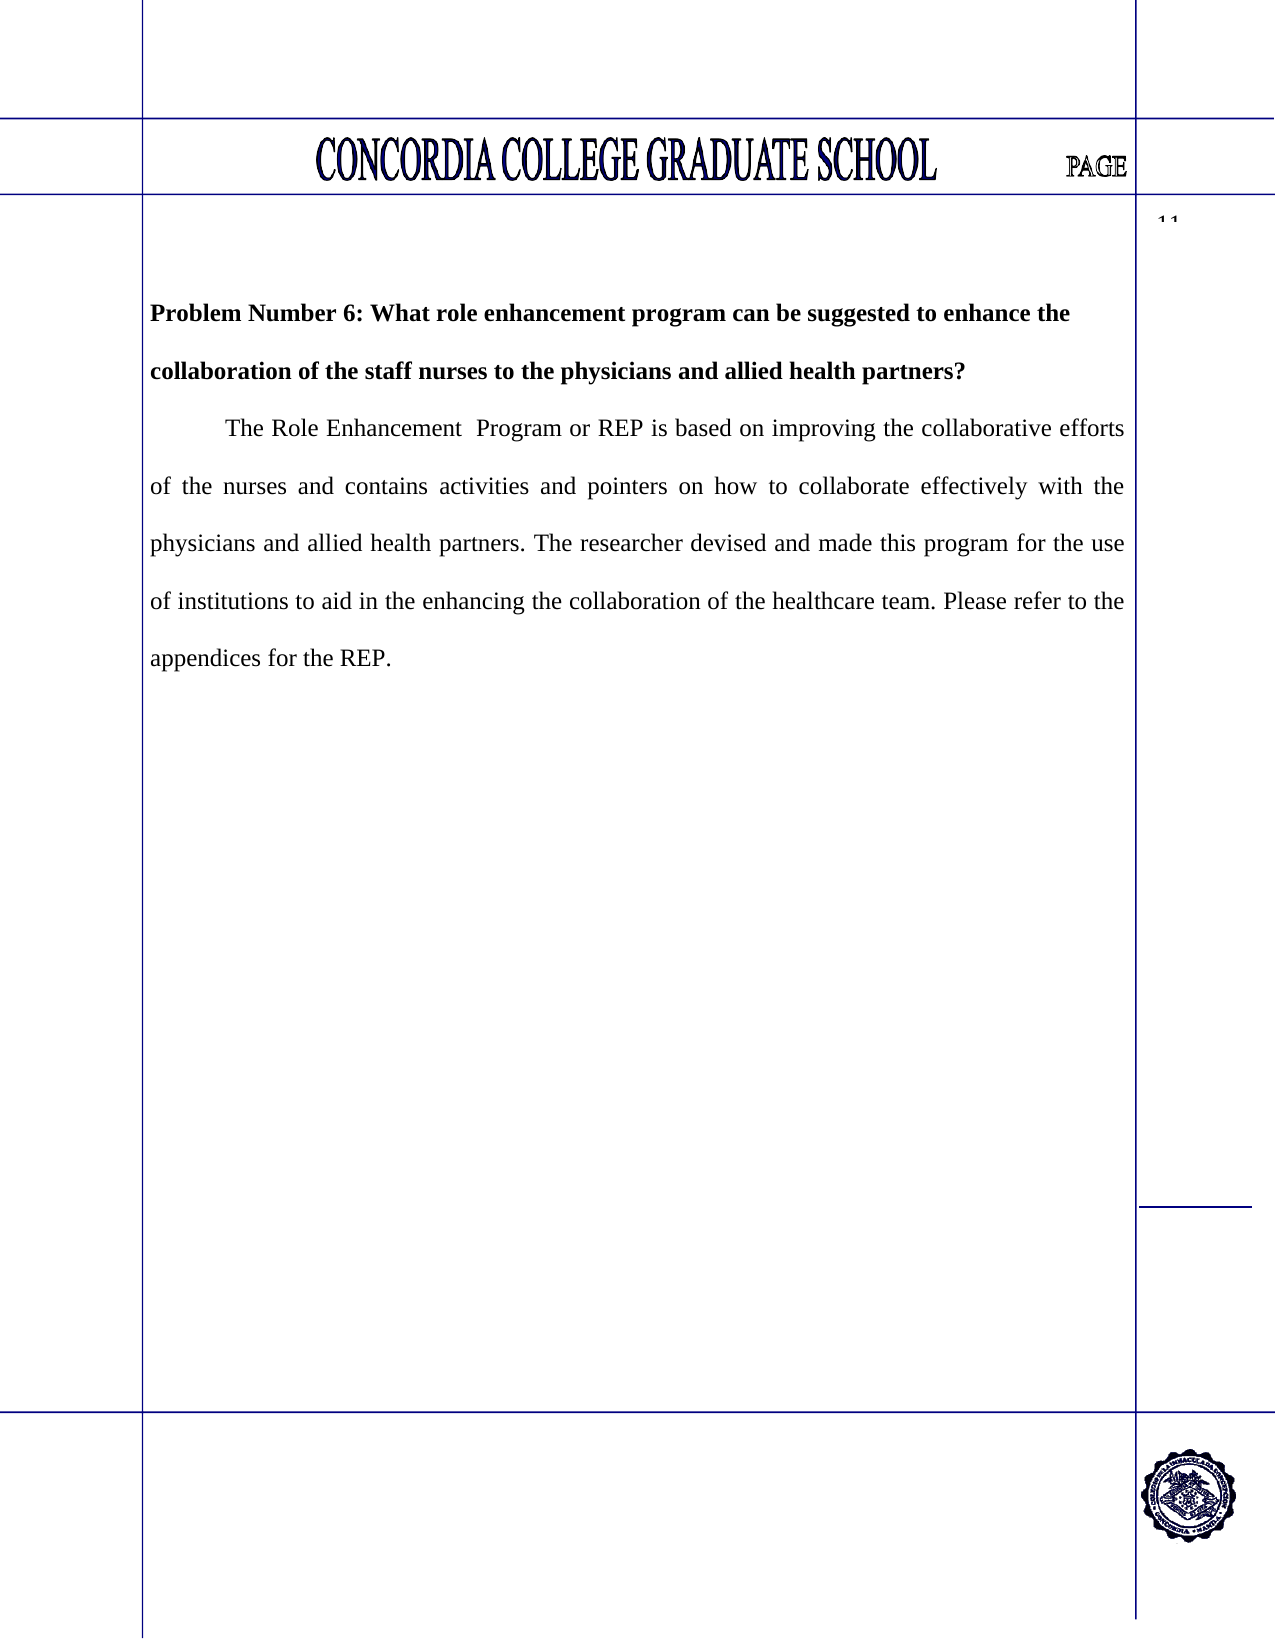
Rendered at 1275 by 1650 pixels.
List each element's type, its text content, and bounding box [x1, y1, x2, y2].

picture [316, 137, 937, 181]
subtitle Problem Number 6: What role enhancement program can be suggested to enhance the collaboration of the staff nurses to the physicians and allied health partners? [150, 298, 1071, 385]
picture [1066, 155, 1127, 177]
picture [1141, 1449, 1236, 1544]
text The Role Enhancement Program or REP is based on improving the collaborative efforts of the nurses and contains activities and pointers on how to collaborate effectively with the physicians and allied health partners. The researcher devised and made this program for the use of institutions to aid in the enhancing the collaboration of the healthcare team. Please refer to the appendices for the REP. [150, 413, 1126, 672]
